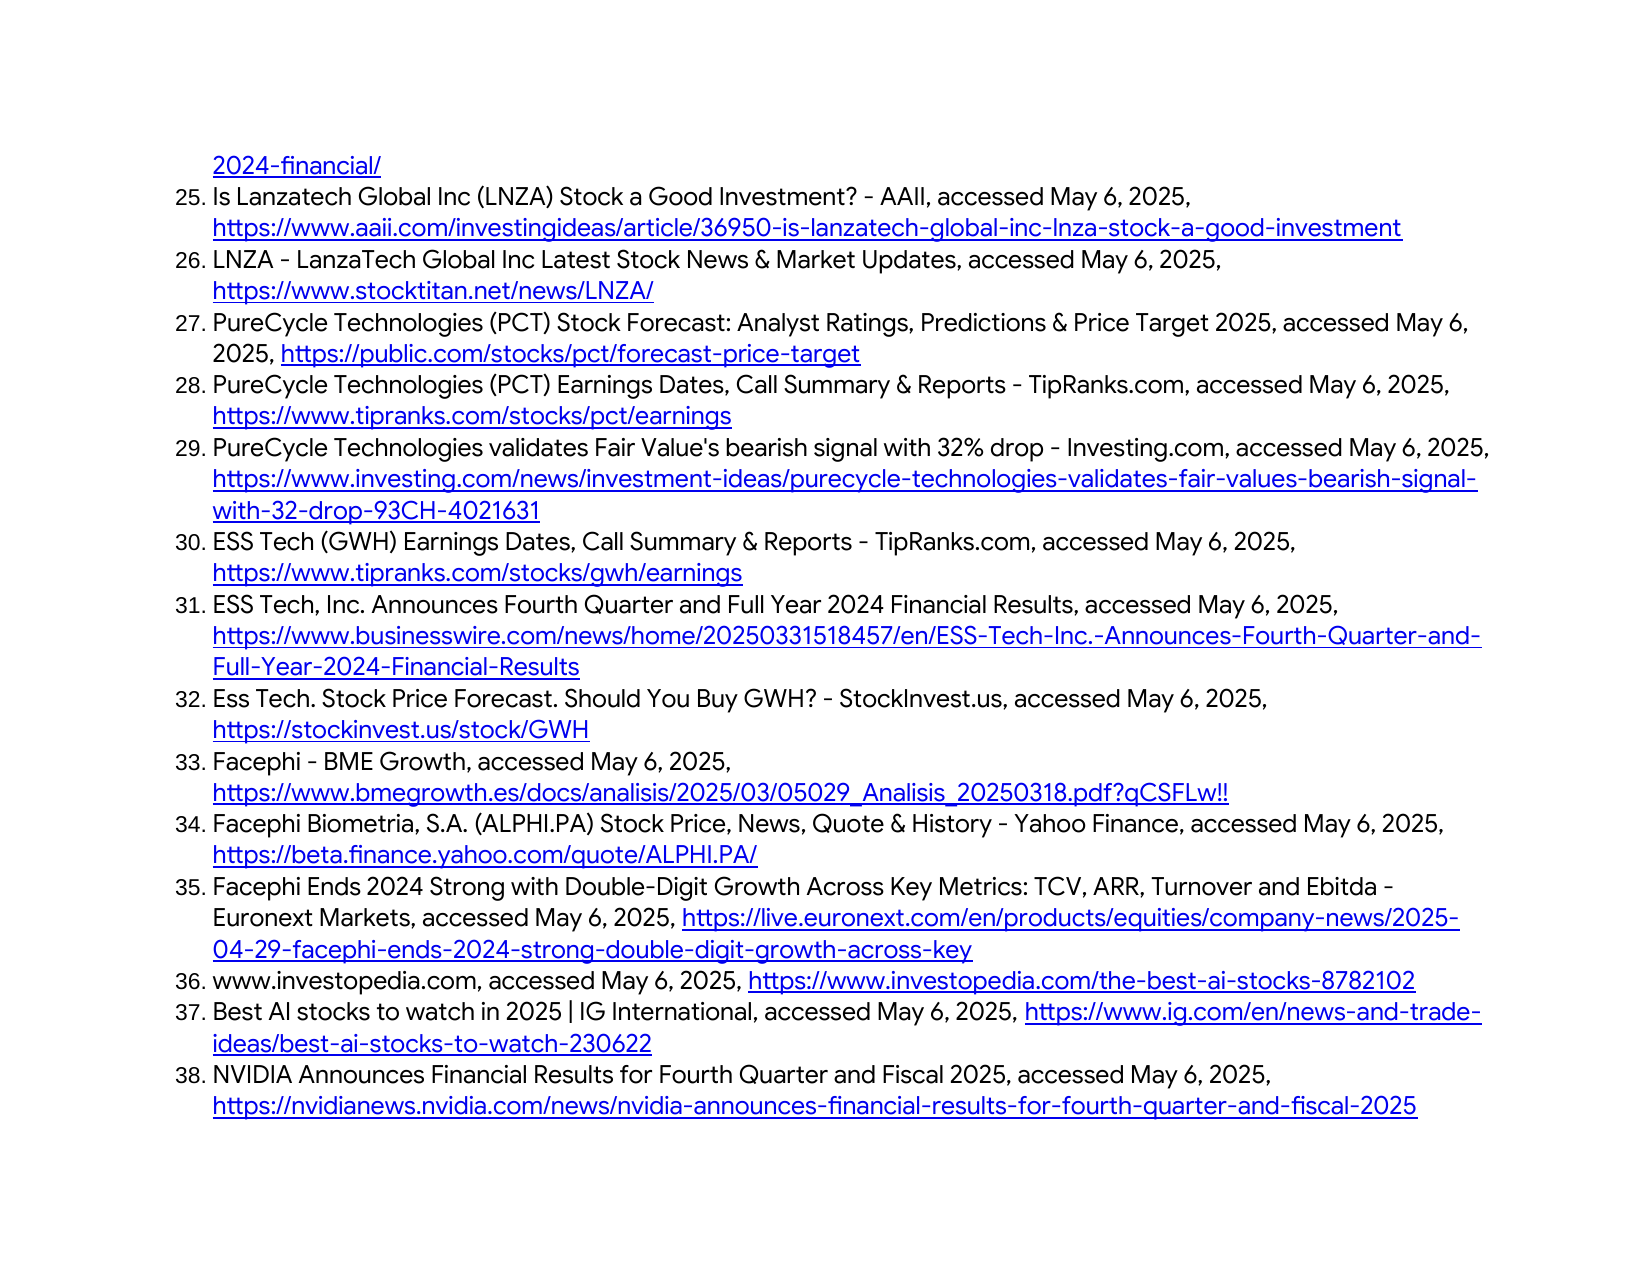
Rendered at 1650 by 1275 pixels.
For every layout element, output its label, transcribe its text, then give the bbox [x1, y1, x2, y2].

list NVIDIA Announces Financial Results for Fourth Quarter and Fiscal 2025, accessed May 6, 2025, https://nvidianews.nvidia.com/news/nvidia-announces-financial-results-for-fourth-quarter-and-fiscal-2025 [175, 1059, 1500, 1122]
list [175, 150, 1500, 181]
list PureCycle Technologies validates Fair Value's bearish signal with 32% drop - Investing.com, accessed May 6, 2025, https://www.investing.com/news/investment-ideas/purecycle-technologies-validates-fair-values-bearish-signal-with-32-drop-93CH-4021631 [175, 432, 1500, 526]
list Facephi Biometria, S.A. (ALPHI.PA) Stock Price, News, Quote & History - Yahoo Finance, accessed May 6, 2025, https://beta.finance.yahoo.com/quote/ALPHI.PA/ [175, 808, 1500, 871]
list ESS Tech, Inc. Announces Fourth Quarter and Full Year 2024 Financial Results, accessed May 6, 2025, https://www.businesswire.com/news/home/20250331518457/en/ESS-Tech-Inc.-Announces-Fourth-Quarter-and-Full-Year-2024-Financial-Results [175, 589, 1500, 683]
list PureCycle Technologies (PCT) Stock Forecast: Analyst Ratings, Predictions & Price Target 2025, accessed May 6, 2025, https://public.com/stocks/pct/forecast-price-target [175, 307, 1500, 369]
list Facephi - BME Growth, accessed May 6, 2025, https://www.bmegrowth.es/docs/analisis/2025/03/05029_Analisis_20250318.pdf?qCSFLw!! [175, 746, 1500, 808]
list ESS Tech (GWH) Earnings Dates, Call Summary & Reports - TipRanks.com, accessed May 6, 2025, https://www.tipranks.com/stocks/gwh/earnings [175, 526, 1500, 589]
list Best AI stocks to watch in 2025 | IG International, accessed May 6, 2025, https://www.ig.com/en/news-and-trade-ideas/best-ai-stocks-to-watch-230622 [175, 997, 1500, 1059]
list www.investopedia.com, accessed May 6, 2025, https://www.investopedia.com/the-best-ai-stocks-8782102 [175, 965, 1500, 997]
list Is Lanzatech Global Inc (LNZA) Stock a Good Investment? - AAII, accessed May 6, 2025, https://www.aaii.com/investingideas/article/36950-is-lanzatech-global-inc-lnza-stock-a-good-investment [175, 181, 1500, 244]
list LNZA - LanzaTech Global Inc Latest Stock News & Market Updates, accessed May 6, 2025, https://www.stocktitan.net/news/LNZA/ [175, 244, 1500, 307]
list Ess Tech. Stock Price Forecast. Should You Buy GWH? - StockInvest.us, accessed May 6, 2025, https://stockinvest.us/stock/GWH [175, 683, 1500, 746]
list PureCycle Technologies (PCT) Earnings Dates, Call Summary & Reports - TipRanks.com, accessed May 6, 2025, https://www.tipranks.com/stocks/pct/earnings [175, 369, 1500, 432]
list Facephi Ends 2024 Strong with Double-Digit Growth Across Key Metrics: TCV, ARR, Turnover and Ebitda - Euronext Markets, accessed May 6, 2025, https://live.euronext.com/en/products/equities/company-news/2025-04-29-facephi-ends-2024-strong-double-digit-growth-across-key [175, 871, 1500, 965]
